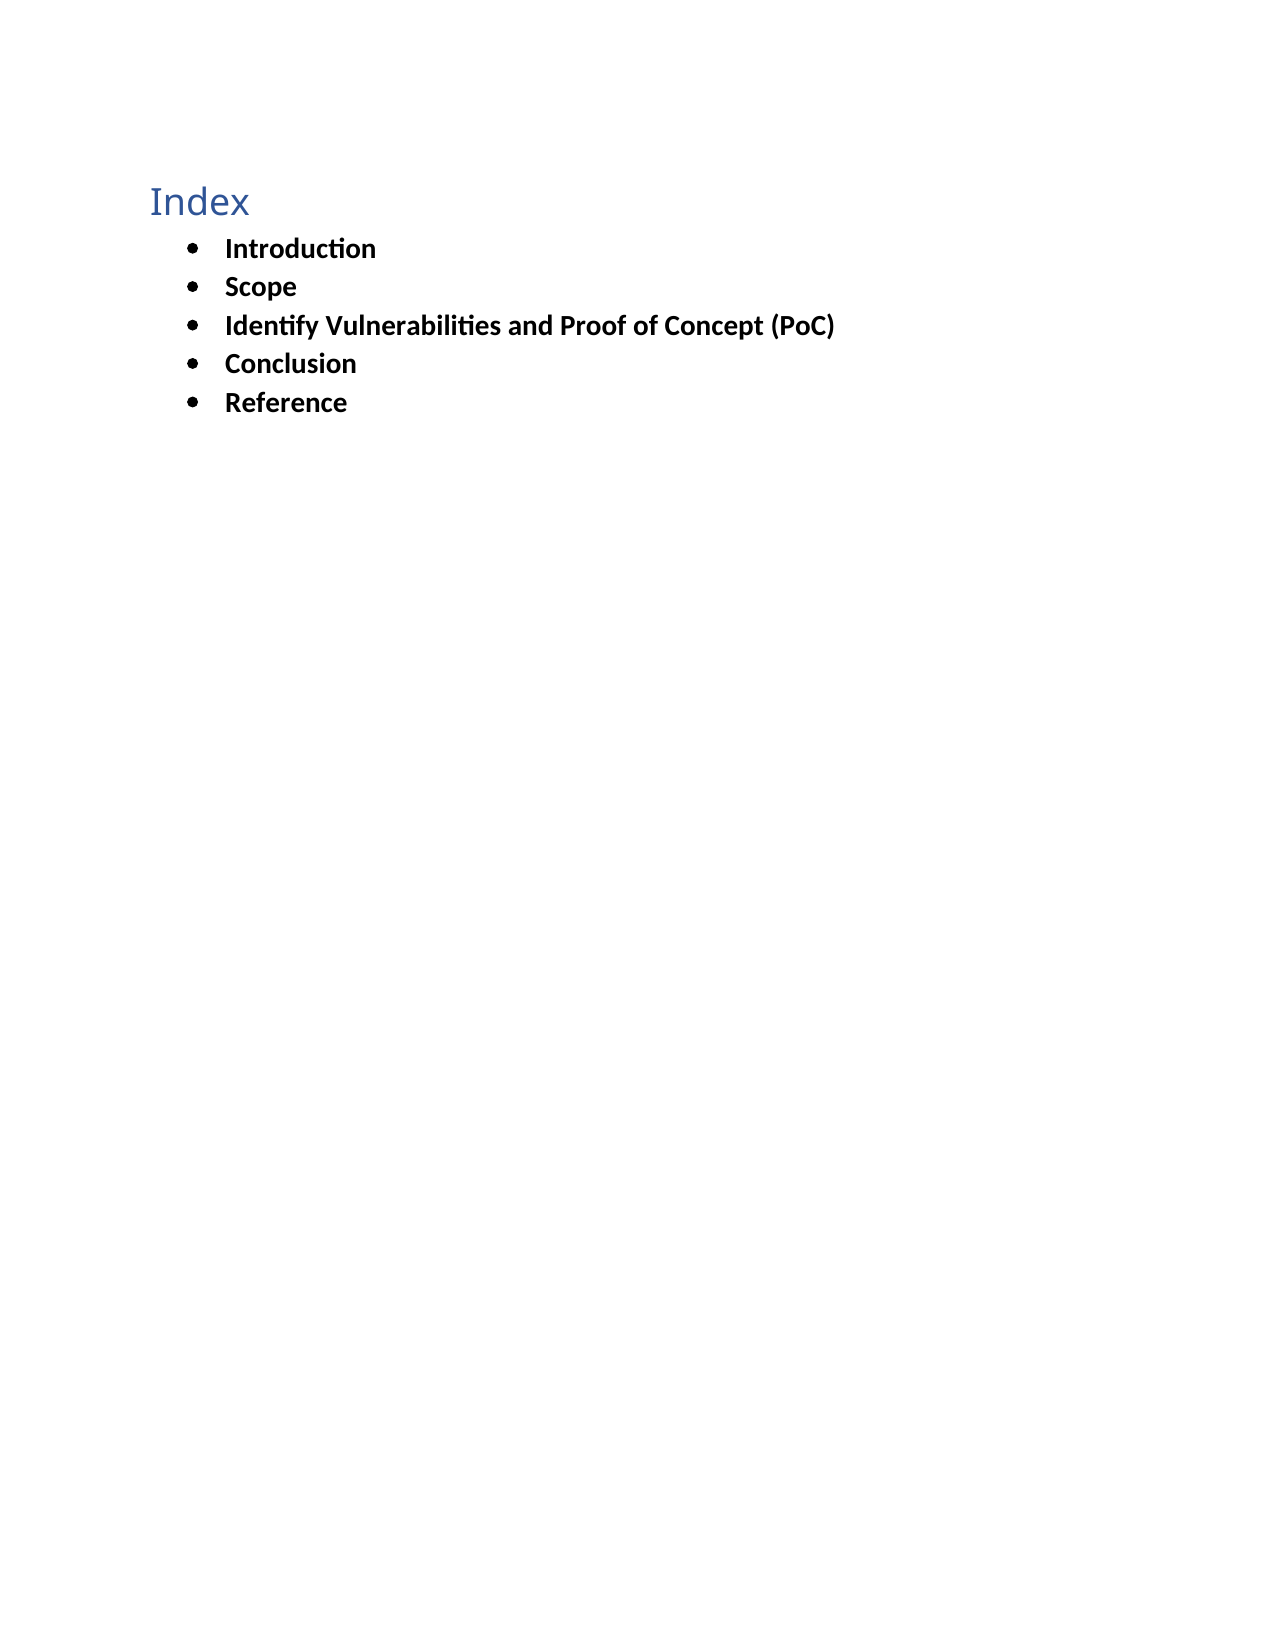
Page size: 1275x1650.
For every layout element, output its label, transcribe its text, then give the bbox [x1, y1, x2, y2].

list Scope [187, 268, 1125, 304]
list Conclusion [187, 345, 1125, 381]
list Introduction [187, 230, 1125, 266]
list Reference [187, 384, 1125, 419]
list Identify Vulnerabilities and Proof of Concept (PoC) [187, 307, 1125, 343]
subtitle Index [150, 175, 1125, 226]
